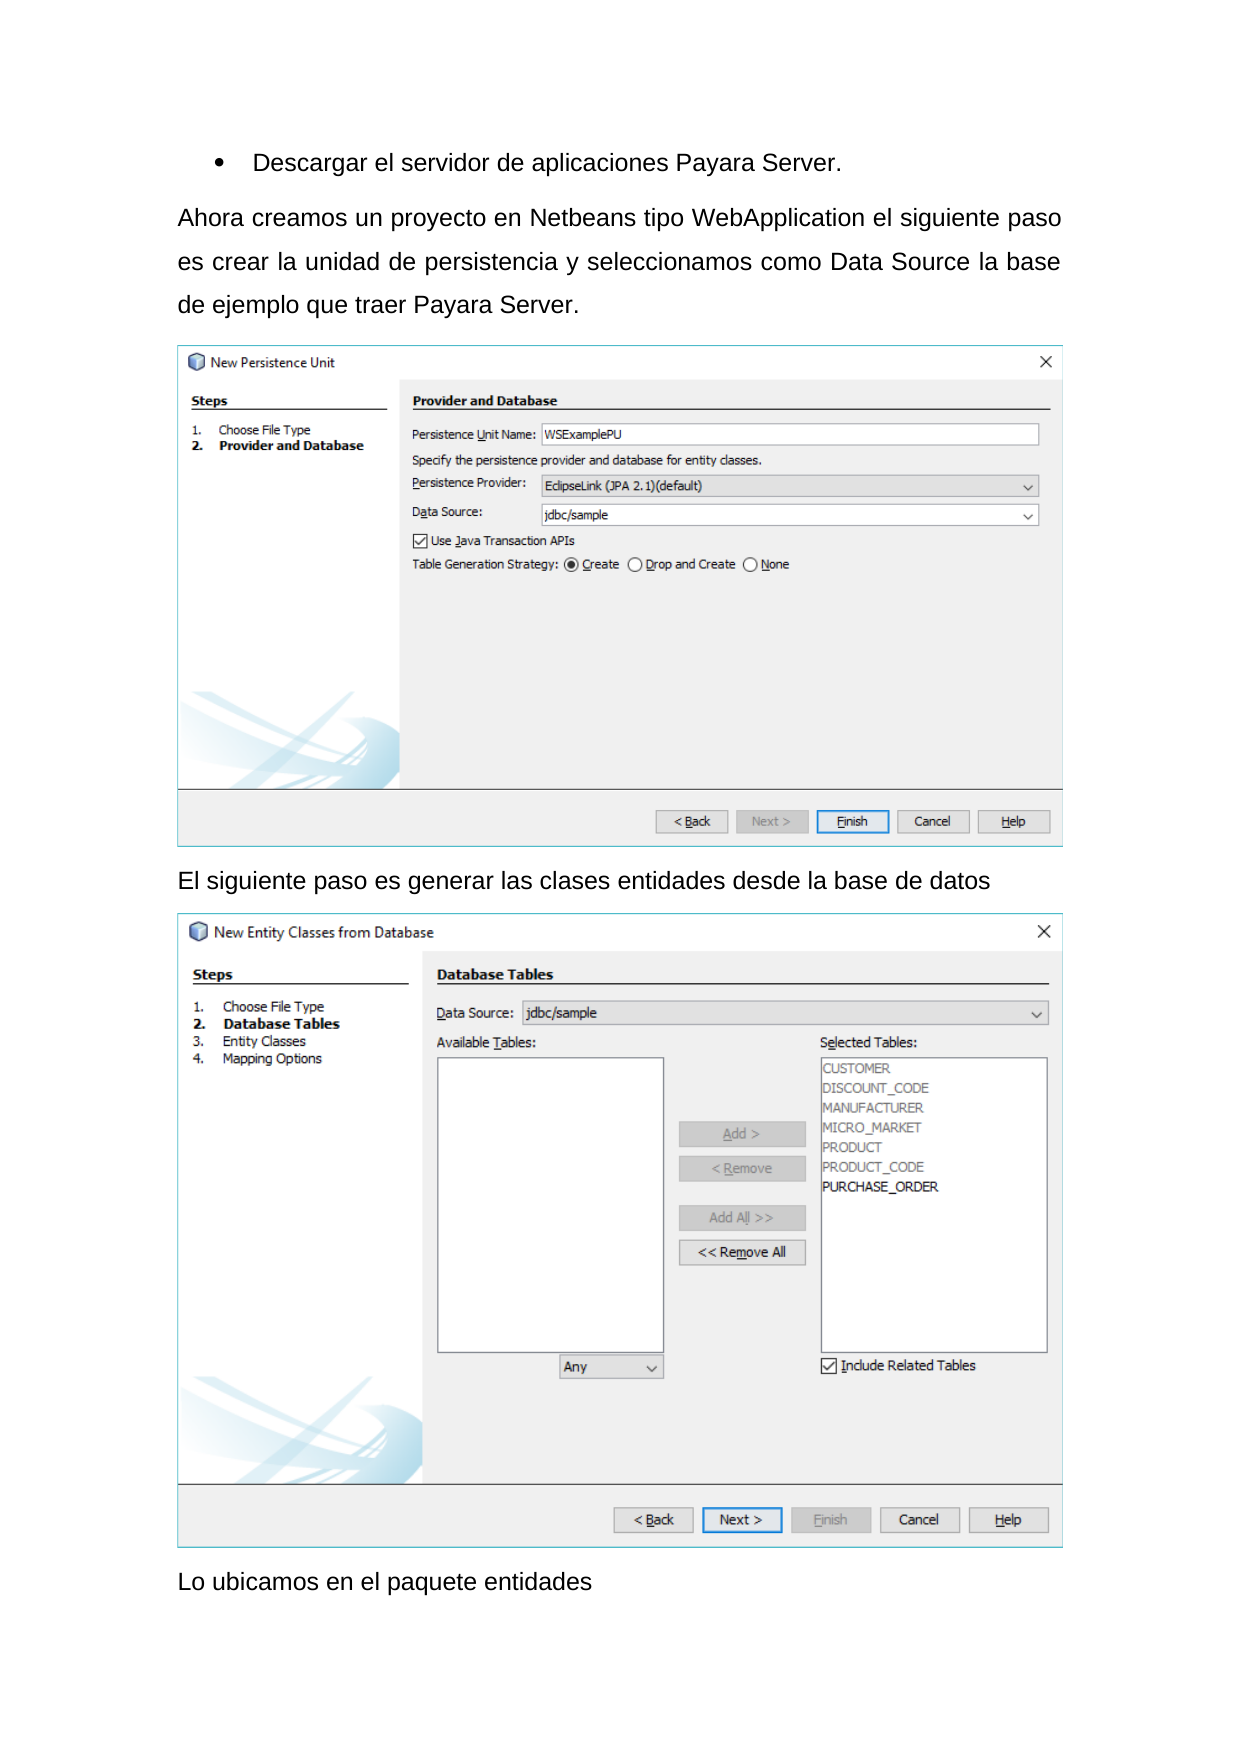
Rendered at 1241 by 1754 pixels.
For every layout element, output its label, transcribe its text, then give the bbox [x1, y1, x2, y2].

list Descargar el servidor de aplicaciones Payara Server. [215, 148, 1063, 176]
text Ahora creamos un proyecto en Netbeans tipo WebApplication el siguiente paso es crear la unidad de persistencia y seleccionamos como Data Source la base de ejemplo que traer Payara Server. [177, 203, 1063, 318]
picture [177, 345, 1063, 847]
text Lo ubicamos en el paquete entidades [177, 1567, 1063, 1595]
text El siguiente paso es generar las clases entidades desde la base de datos [177, 866, 1063, 894]
picture [177, 913, 1063, 1548]
